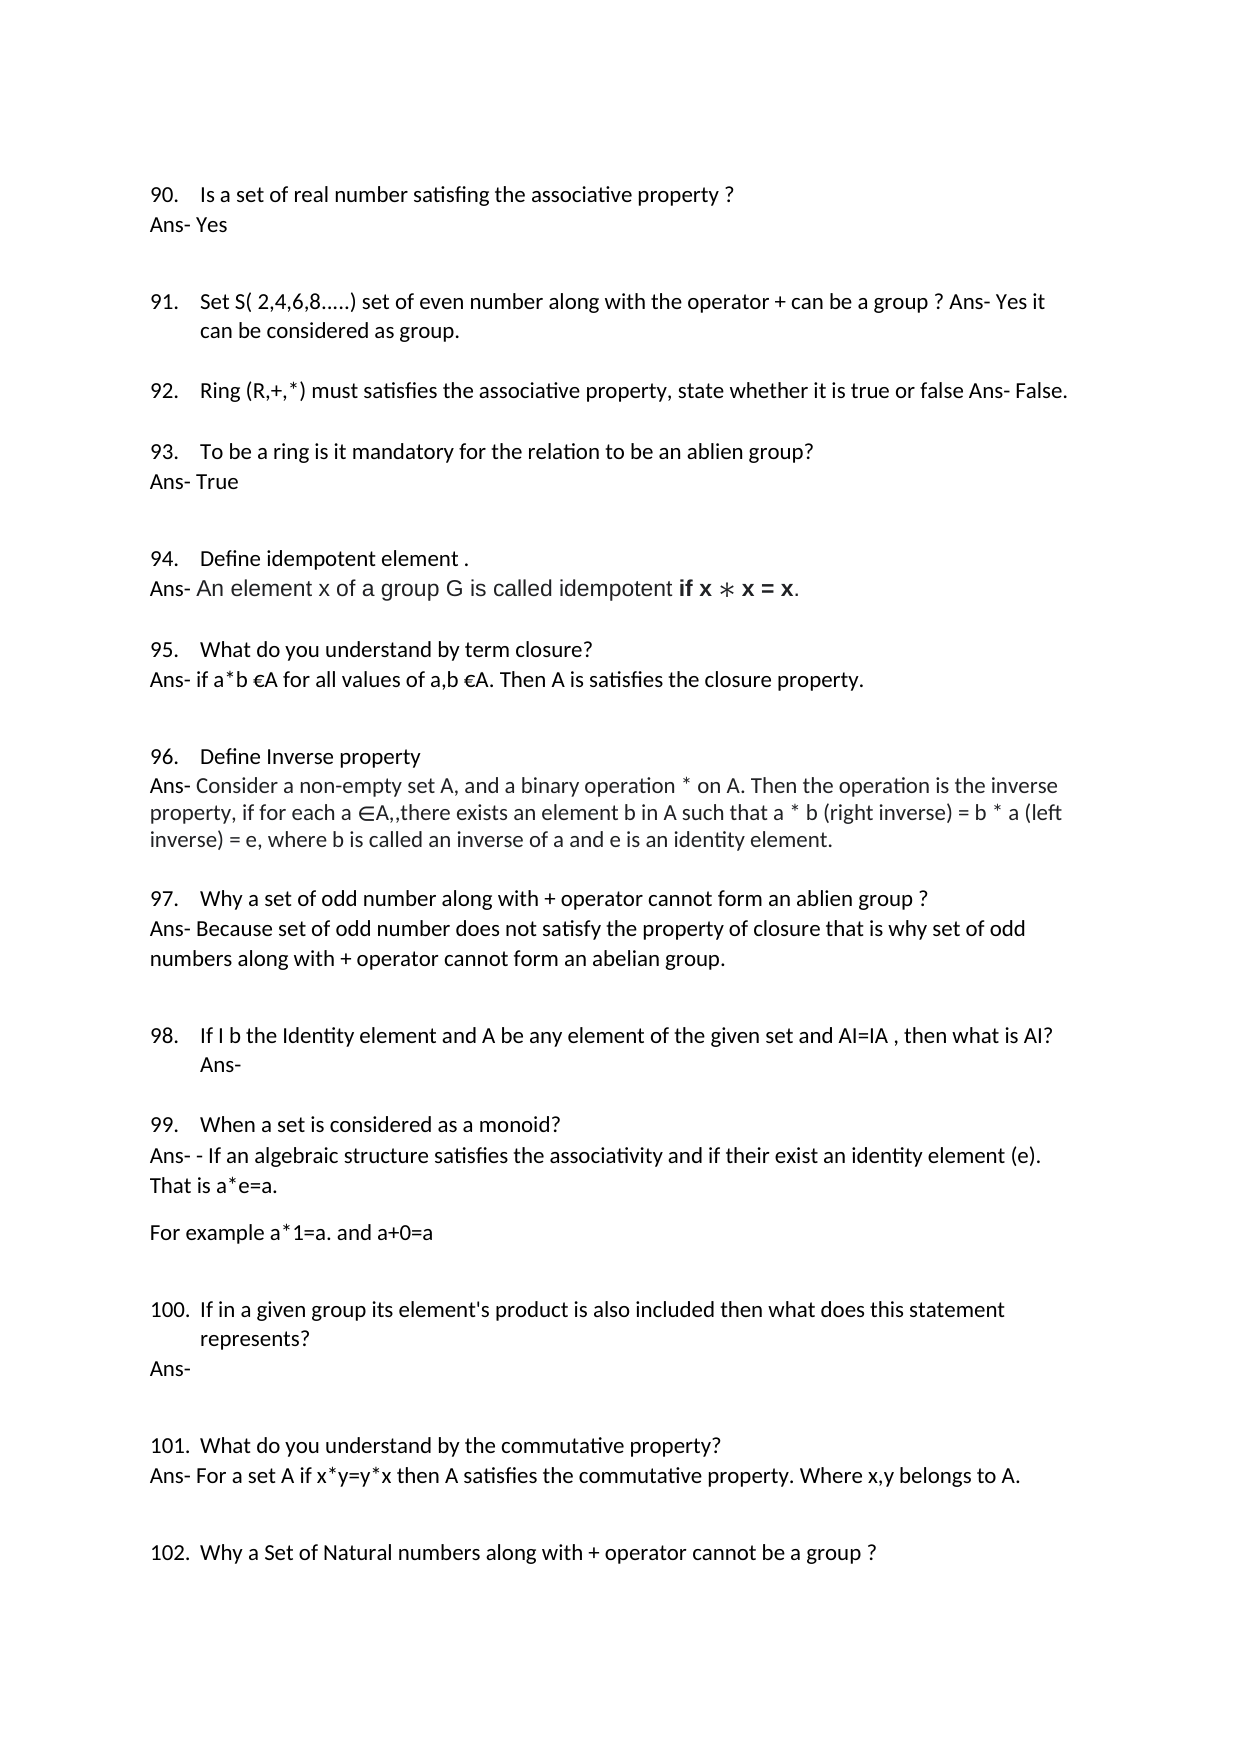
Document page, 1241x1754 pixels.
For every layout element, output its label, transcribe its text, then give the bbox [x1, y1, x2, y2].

list Why a Set of Natural numbers along with + operator cannot be a group ? [150, 1538, 1084, 1566]
text Ans- An element x of a group G is called idempotent if x ∗ x = x. [149, 574, 1089, 603]
text Ans- True [149, 467, 1084, 495]
text Ans- [149, 1354, 1084, 1382]
list Why a set of odd number along with + operator cannot form an ablien group ? [150, 884, 1084, 912]
list Define idempotent element . [150, 544, 1084, 572]
list When a set is considered as a monoid? [150, 1111, 1084, 1139]
list What do you understand by term closure? [150, 635, 1084, 663]
list What do you understand by the commutative property? [150, 1431, 1084, 1459]
list Set S( 2,4,6,8.....) set of even number along with the operator + can be a group ? Ans- Yes it can be considered as group. [150, 287, 1084, 344]
list Ring (R,+,*) must satisfies the associative property, state whether it is true or false Ans- False. [150, 377, 1084, 404]
text Ans- if a*b €A for all values of a,b €A. Then A is satisfies the closure property. [149, 665, 1084, 693]
list If in a given group its element's product is also included then what does this statement represents? [150, 1295, 1084, 1352]
list If I b the Identity element and A be any element of the given set and AI=IA , then what is AI? Ans- [150, 1021, 1084, 1078]
text Ans- For a set A if x*y=y*x then A satisfies the commutative property. Where x,y belongs to A. [149, 1461, 1084, 1489]
list Is a set of real number satisfing the associative property ? [150, 180, 1084, 208]
list To be a ring is it mandatory for the relation to be an ablien group? [150, 437, 1084, 465]
list Define Inverse property [150, 742, 1084, 770]
text For example a*1=a. and a+0=a [149, 1218, 1084, 1246]
text Ans- Because set of odd number does not satisfy the property of closure that is why set of odd numbers along with + operator cannot form an abelian group. [149, 914, 1084, 972]
text Ans- Consider a non-empty set A, and a binary operation * on A. Then the operation is the inverse property, if for each a ∈A,,there exists an element b in A such that a * b (right inverse) = b * a (left inverse) = e, where b is called an inverse of a and e is an identity element. [149, 772, 1090, 853]
text Ans- - If an algebraic structure satisfies the associativity and if their exist an identity element (e). That is a*e=a. [149, 1141, 1084, 1199]
text Ans- Yes [149, 210, 1084, 238]
